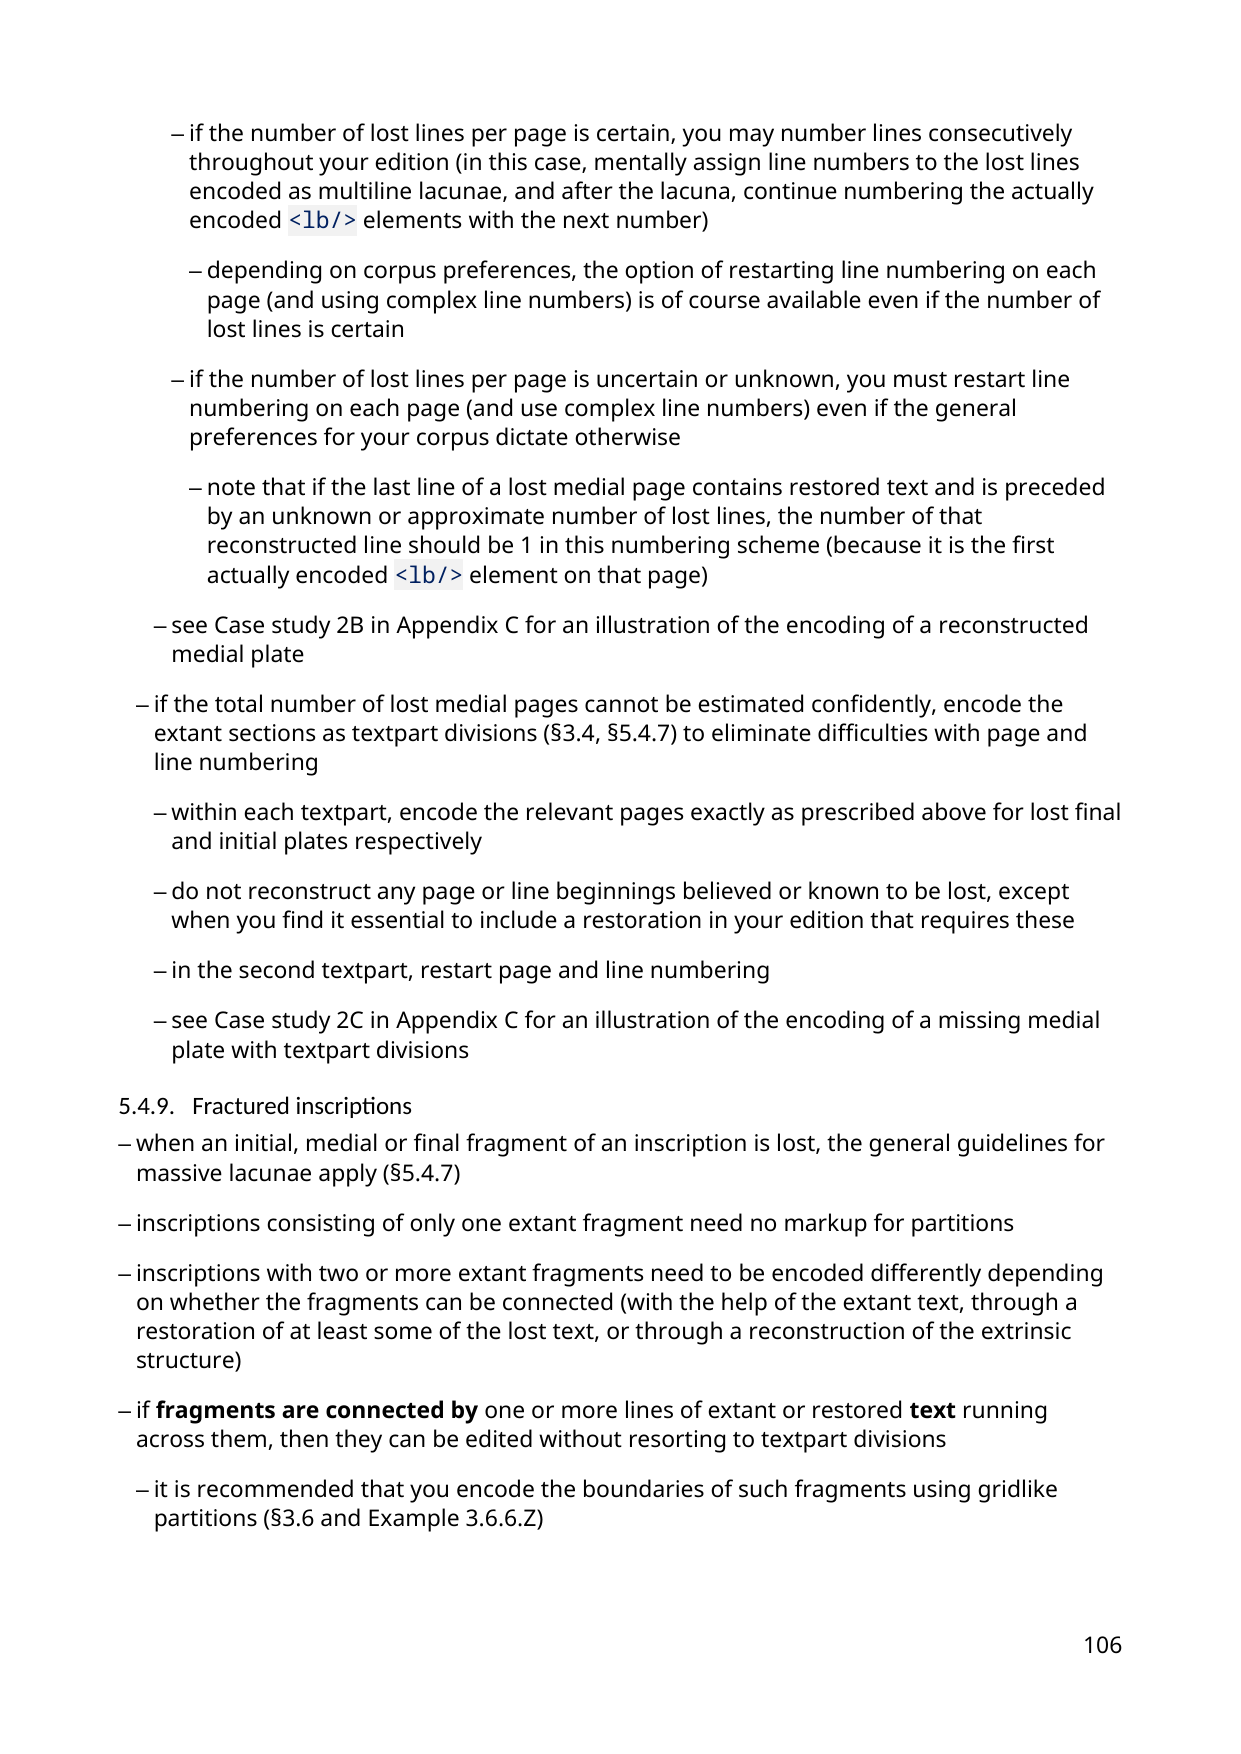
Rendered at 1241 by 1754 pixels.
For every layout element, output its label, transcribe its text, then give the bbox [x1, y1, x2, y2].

list note that if the last line of a lost medial page contains restored text and is preceded by an unknown or approximate number of lost lines, the number of that reconstructed line should be 1 in this numbering scheme (because it is the first actually encoded <lb/> element on that page) [189, 472, 1122, 589]
list if the number of lost lines per page is certain, you may number lines consecutively throughout your edition (in this case, mentally assign line numbers to the lost lines encoded as multiline lacunae, and after the lacuna, continue numbering the actually encoded <lb/> elements with the next number) [171, 118, 1122, 235]
list if the total number of lost medial pages cannot be estimated confidently, encode the extant sections as textpart divisions (§3.4, §5.4.7) to eliminate difficulties with page and line numbering [136, 689, 1122, 776]
list see Case study 2B in Appendix C for an illustration of the encoding of a reconstructed medial plate [153, 610, 1122, 668]
list depending on corpus preferences, the option of restarting line numbering on each page (and using complex line numbers) is of course available even if the number of lost lines is certain [189, 256, 1122, 343]
list when an initial, medial or final fragment of an inscription is lost, the general guidelines for massive lacunae apply (§5.4.7) [118, 1128, 1122, 1187]
list do not reconstruct any page or line beginnings believed or known to be lost, except when you find it essential to include a restoration in your edition that requires these [153, 876, 1122, 935]
list in the second textpart, restart page and line numbering [153, 956, 1122, 985]
list it is recommended that you encode the boundaries of such fragments using gridlike partitions (§3.6 and Example 3.6.6.C) [136, 1474, 1122, 1533]
list if the number of lost lines per page is uncertain or unknown, you must restart line numbering on each page (and use complex line numbers) even if the general preferences for your corpus dictate otherwise [171, 364, 1122, 451]
list within each textpart, encode the relevant pages exactly as prescribed above for lost final and initial plates respectively [153, 797, 1122, 856]
list if fragments are connected by one or more lines of extant or restored text running across them, then they can be edited without resorting to textpart divisions [118, 1395, 1122, 1453]
list inscriptions with two or more extant fragments need to be encoded differently depending on whether the fragments can be connected (with the help of the extant text, through a restoration of at least some of the lost text, or through a reconstruction of the extrinsic structure) [118, 1258, 1122, 1374]
subtitle Fractured inscriptions [118, 1085, 1122, 1122]
list inscriptions consisting of only one extant fragment need no markup for partitions [118, 1208, 1122, 1237]
list see Case study 2C in Appendix C for an illustration of the encoding of a missing medial plate with textpart divisions [153, 1006, 1122, 1064]
